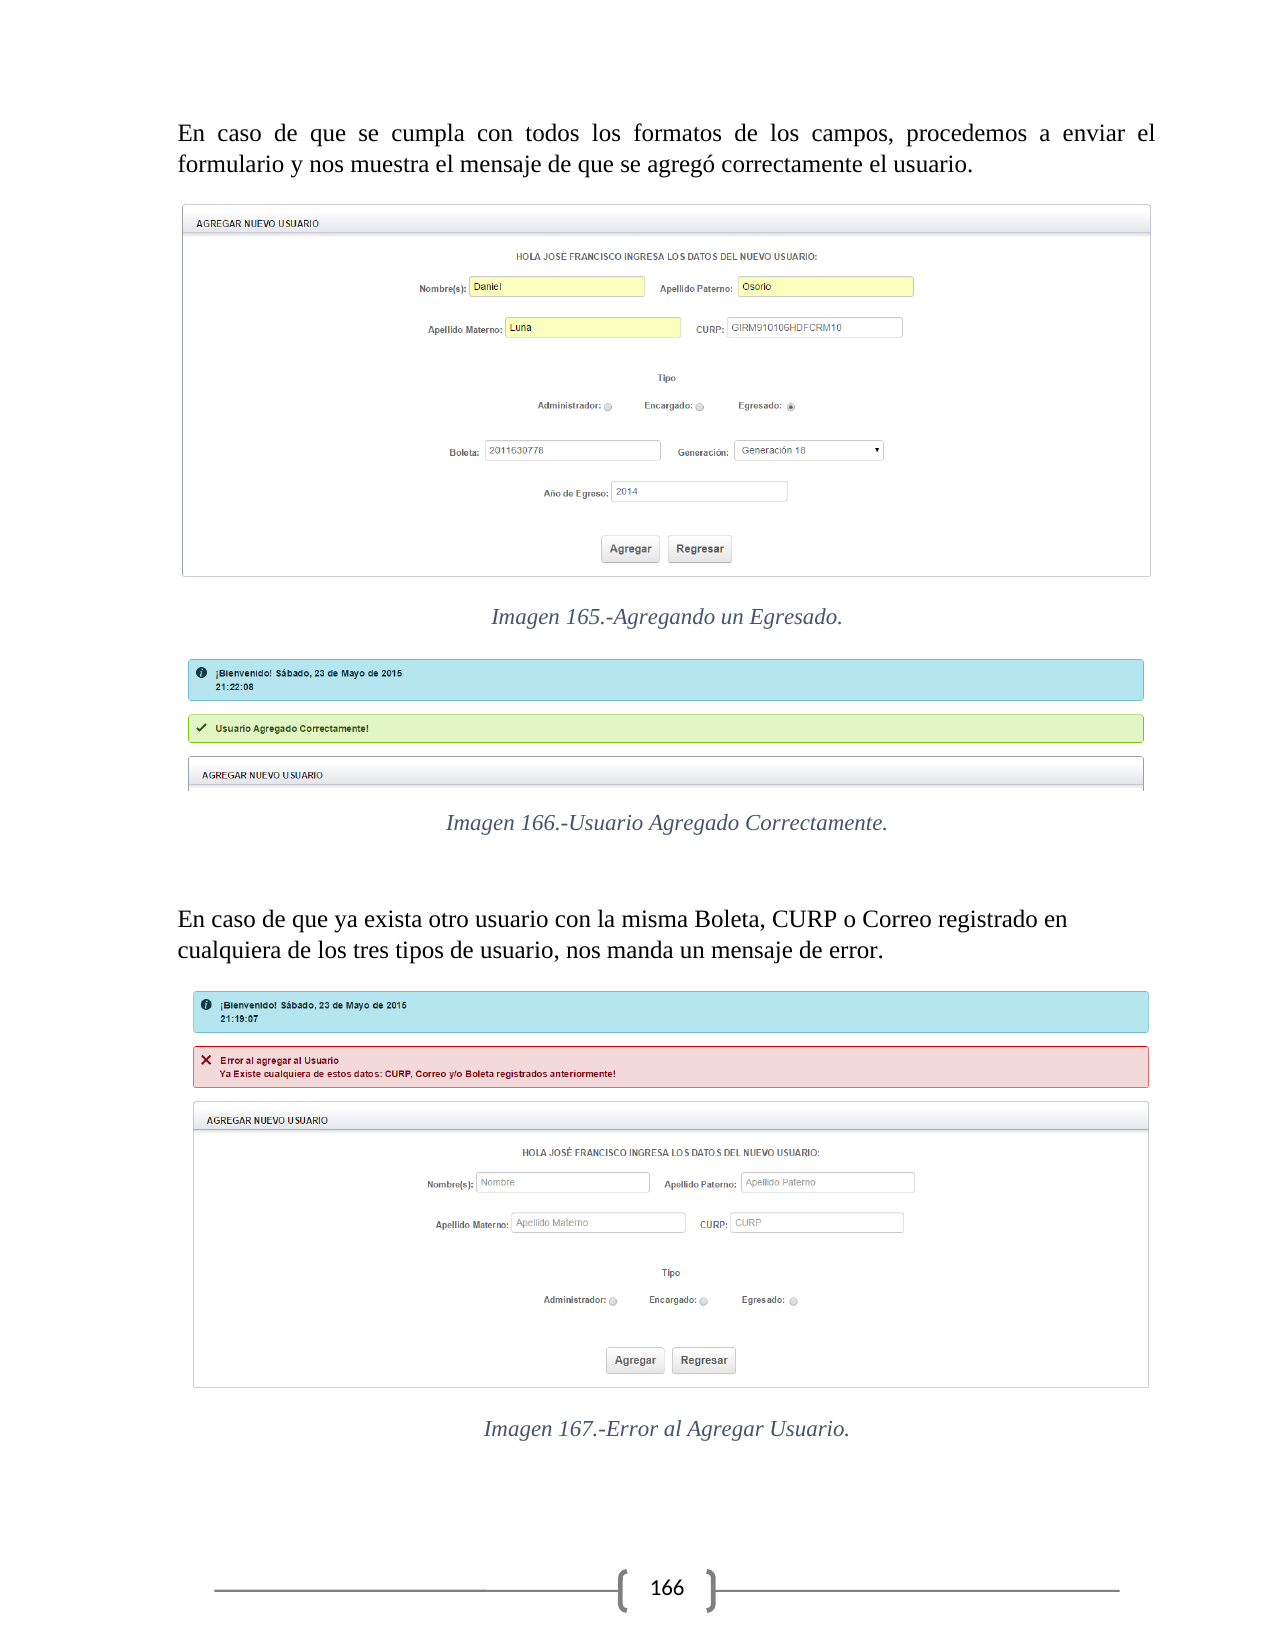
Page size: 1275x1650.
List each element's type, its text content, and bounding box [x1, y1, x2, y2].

text Imagen 166.-Usuario Agregado Correctamente. [177, 809, 1157, 836]
picture [177, 196, 1157, 585]
text En caso de que se cumpla con todos los formatos de los campos, procedemos a enviar el formulario y nos muestra el mensaje de que se agregó correctamente el usuario. [177, 118, 1157, 178]
text Imagen 167.-Error al Agregar Usuario. [177, 1414, 1157, 1441]
picture [177, 650, 1157, 791]
text En caso de que ya exista otro usuario con la misma Boleta, CURP o Correo registrado en cualquiera de los tres tipos de usuario, nos manda un mensaje de error. [177, 904, 1157, 964]
text Imagen 165.-Agregando un Egresado. [177, 603, 1157, 629]
picture [177, 983, 1157, 1396]
